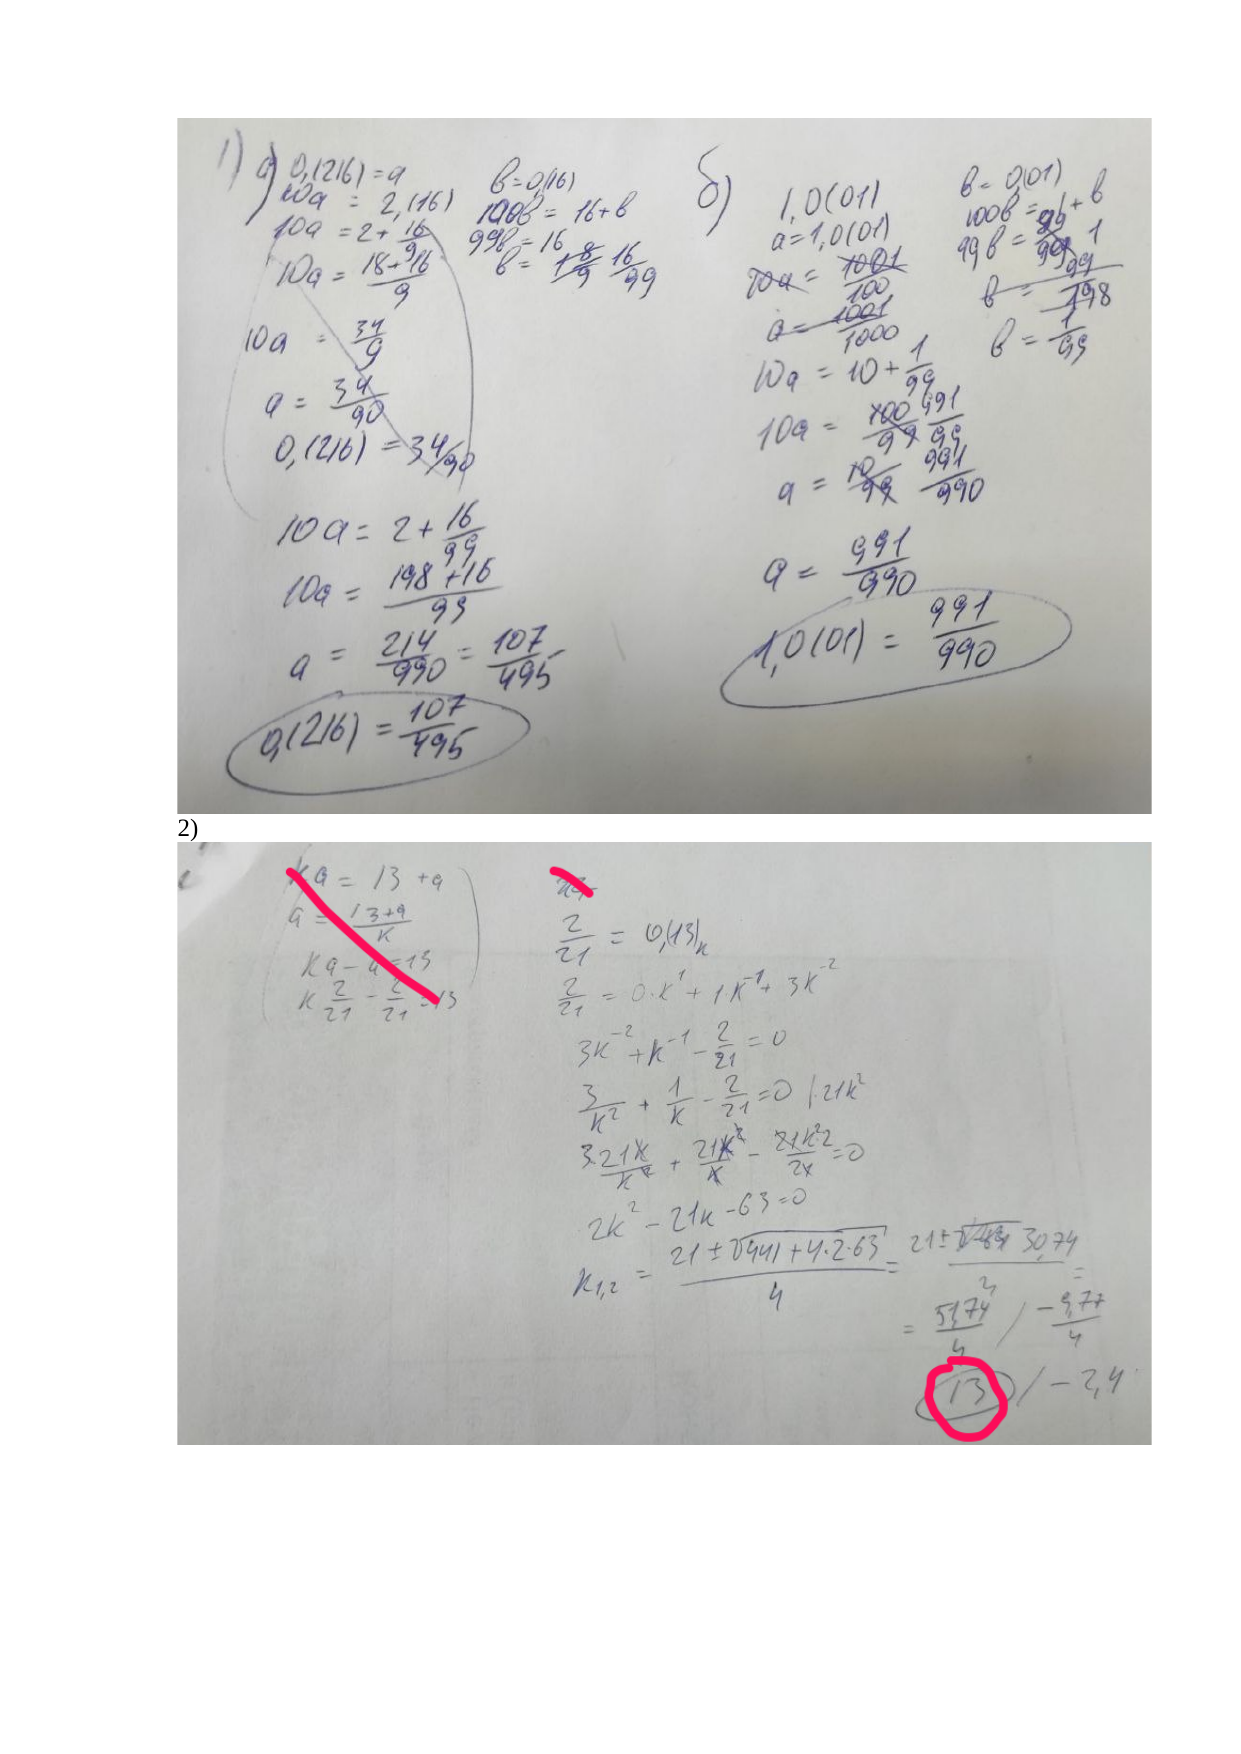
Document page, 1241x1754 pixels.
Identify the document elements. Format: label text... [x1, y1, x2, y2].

text 2) [177, 814, 1152, 842]
picture [177, 842, 1152, 1445]
picture [177, 118, 1152, 814]
